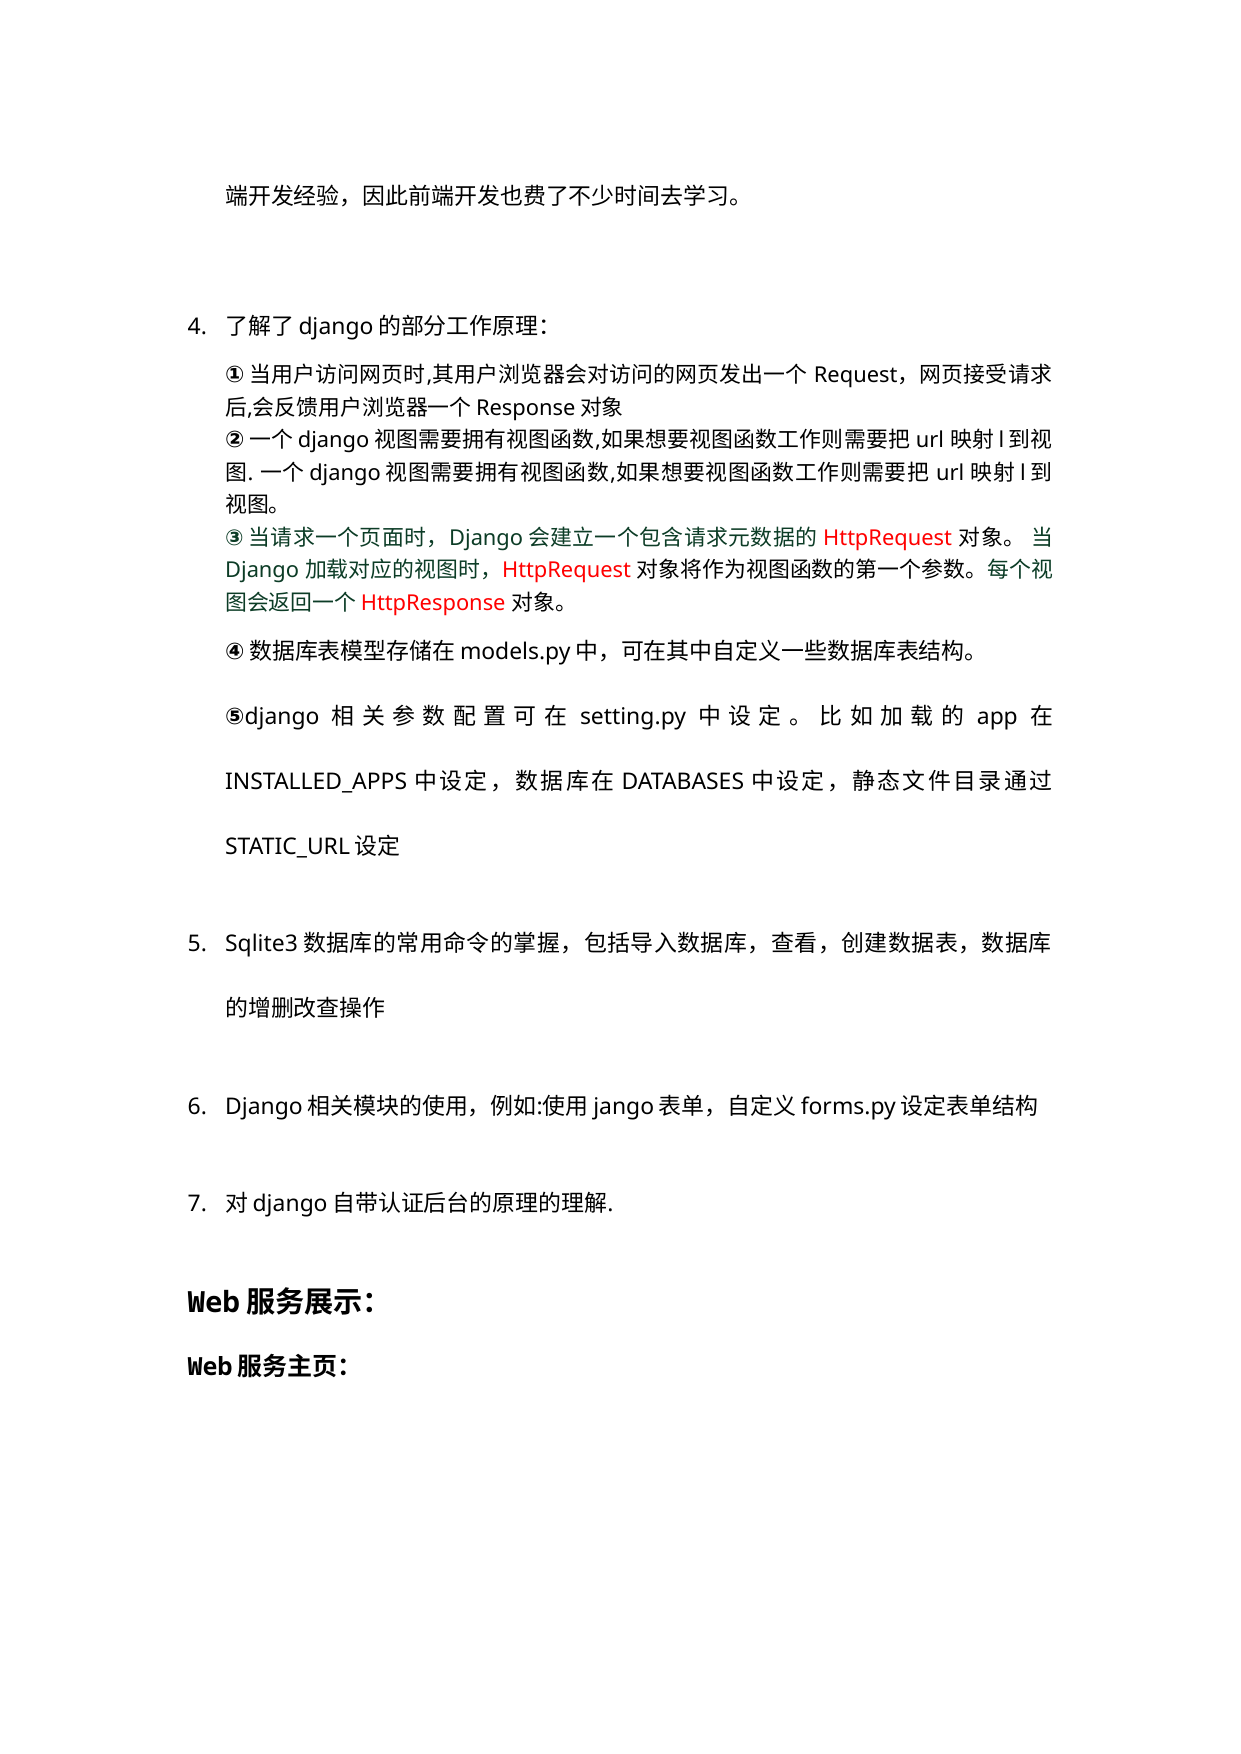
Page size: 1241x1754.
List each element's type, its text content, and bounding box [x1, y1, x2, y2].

text Web服务主页： [187, 1332, 1053, 1397]
list 对django自带认证后台的原理的理解. [187, 1169, 1053, 1234]
list 了解了django的部分工作原理： [187, 292, 1053, 357]
list 当请求一个页面时，Django会建立一个包含请求元数据的 HttpRequest 对象。 当Django 加载对应的视图时，HttpRequest 对象将作为视图函数的第一个参数。每个视图会返回一个HttpResponse 对象。 [225, 519, 1053, 617]
list 当用户访问网页时,其用户浏览器会对访问的网页发出一个Request，网页接受请求后,会反馈用户浏览器一个Response对象 [225, 357, 1053, 422]
list 一个django视图需要拥有视图函数,如果想要视图函数工作则需要把 url 映射l到视图. 一个django视图需要拥有视图函数,如果想要视图函数工作则需要把 url 映射l到视图。 [225, 422, 1053, 519]
list django相关参数配置可在setting.py中设定。比如加载的app在INSTALLED_APPS中设定，数据库在DATABASES中设定，静态文件目录通过STATIC_URL设定 [225, 682, 1053, 877]
list Sqlite3数据库的常用命令的掌握，包括导入数据库，查看，创建数据表，数据库的增删改查操作 [187, 909, 1053, 1039]
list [187, 162, 1053, 227]
list Django相关模块的使用，例如:使用jango表单，自定义forms.py设定表单结构 [187, 1072, 1053, 1137]
list 数据库表模型存储在models.py中，可在其中自定义一些数据库表结构。 [225, 617, 1053, 682]
text Web服务展示： [187, 1267, 1053, 1332]
